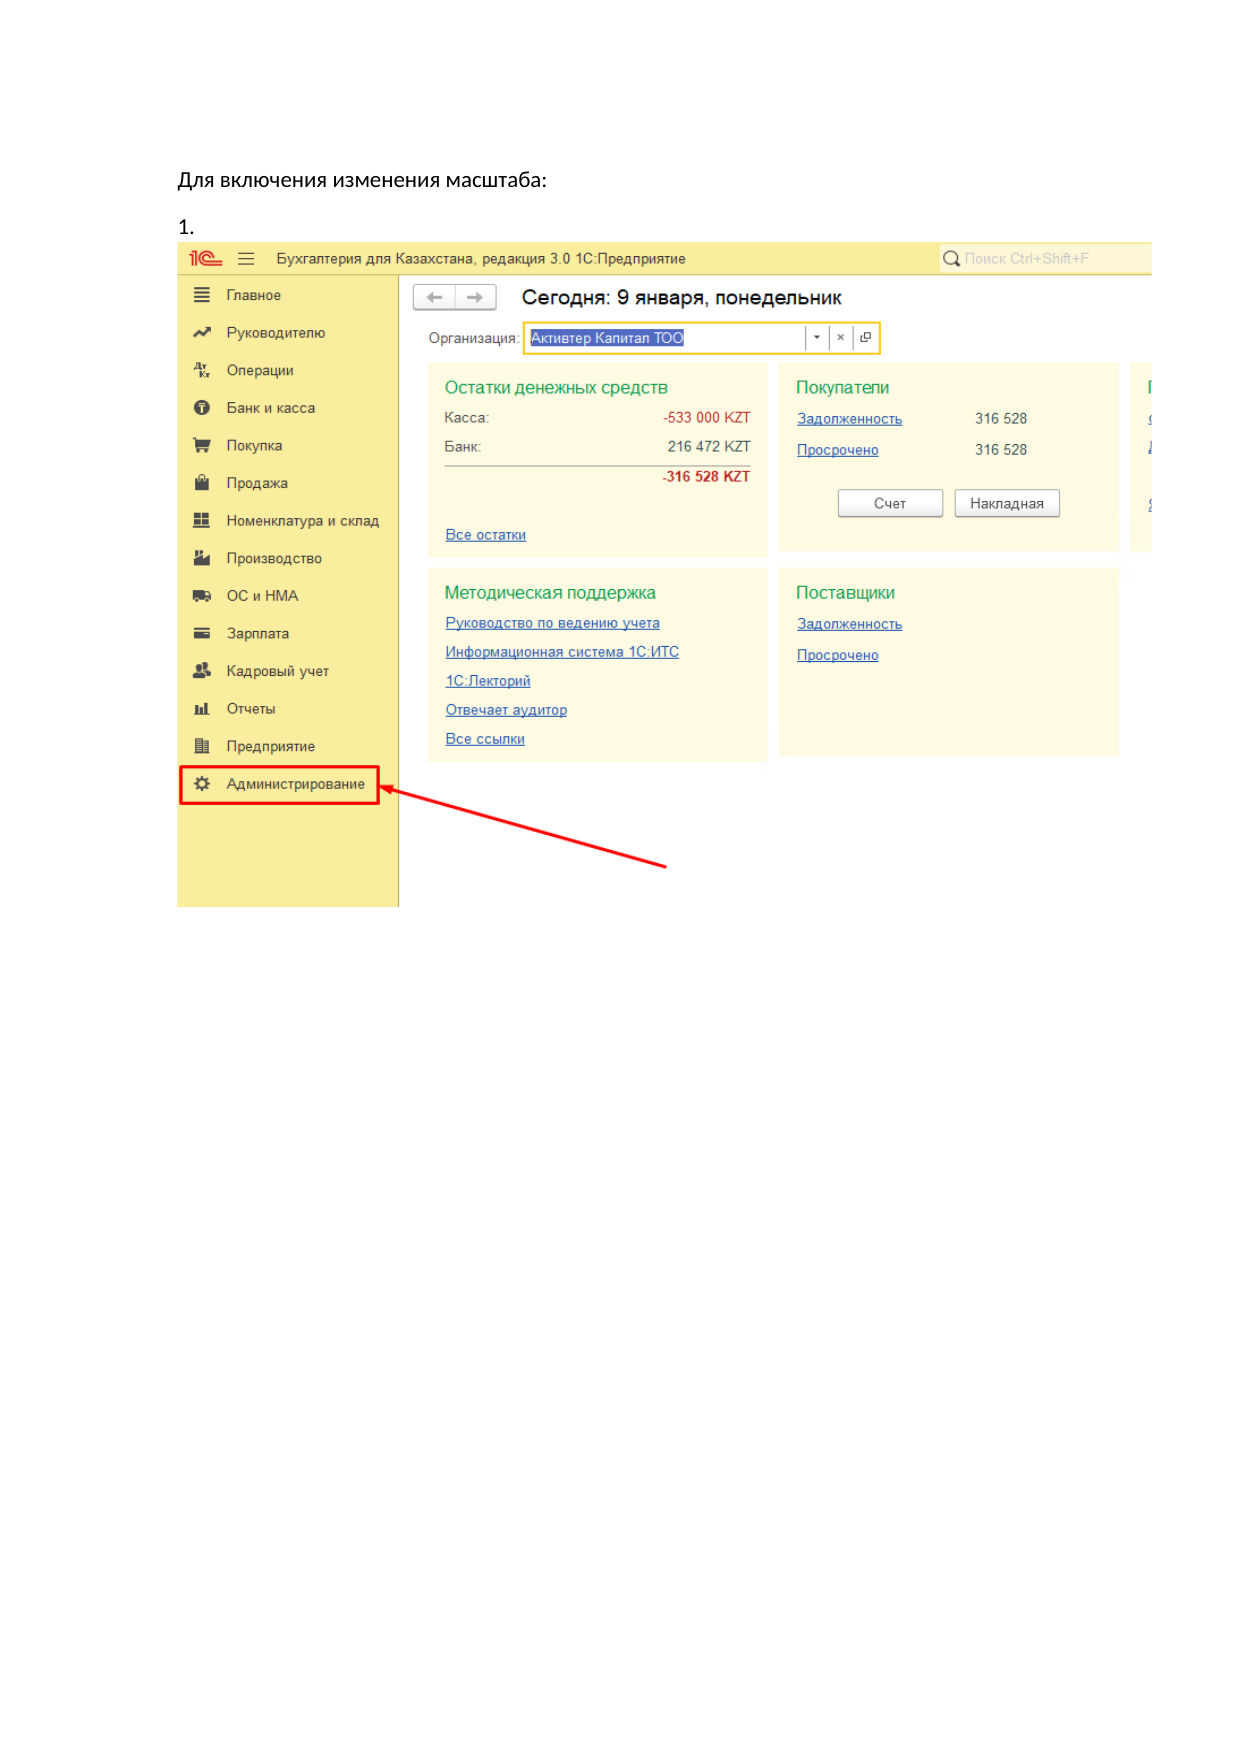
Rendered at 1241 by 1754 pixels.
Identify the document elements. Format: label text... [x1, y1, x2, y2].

text 1. [177, 212, 1152, 242]
picture [177, 242, 1152, 907]
text Для включения изменения масштаба: [177, 165, 1152, 193]
